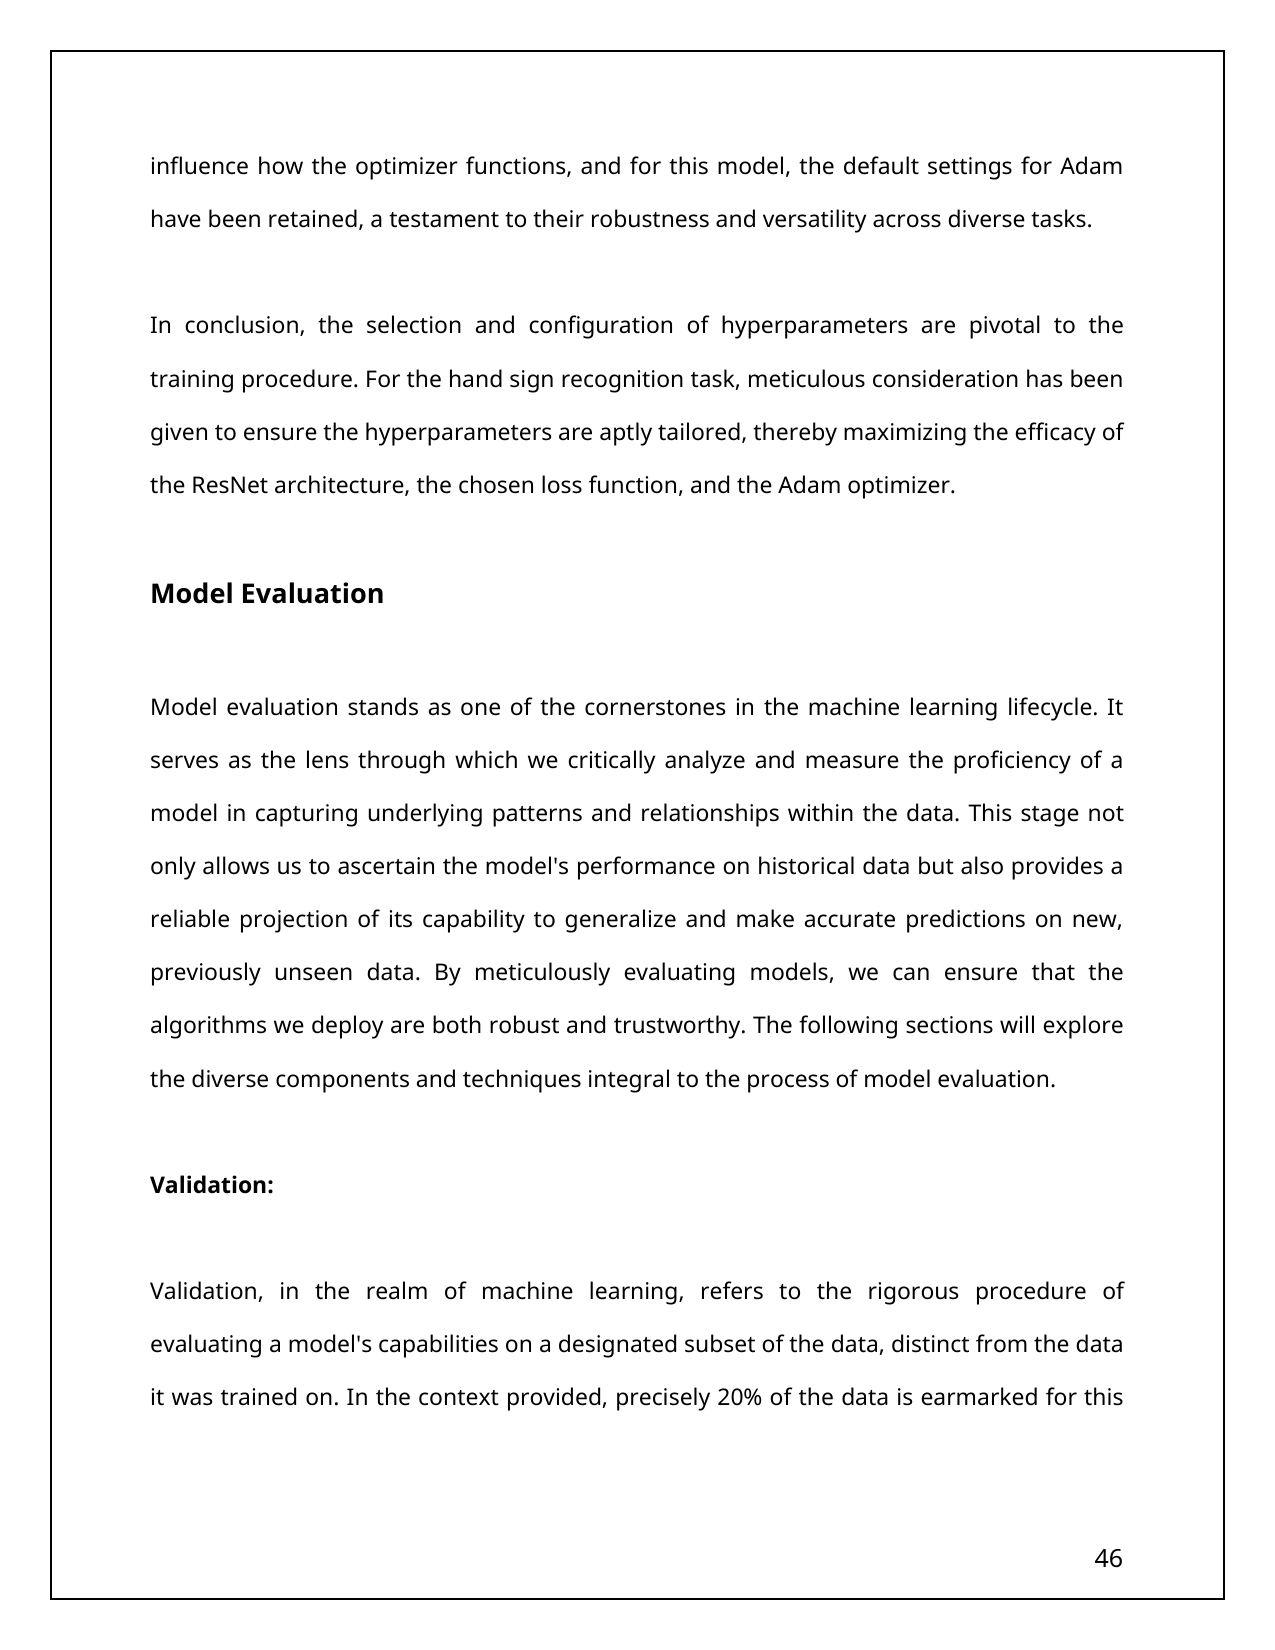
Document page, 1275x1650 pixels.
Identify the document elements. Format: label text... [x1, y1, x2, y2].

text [150, 1275, 1125, 1413]
text In conclusion, the selection and configuration of hyperparameters are pivotal to the training procedure. For the hand sign recognition task, meticulous consideration has been given to ensure the hyperparameters are aptly tailored, thereby maximizing the efficacy of the ResNet architecture, the chosen loss function, and the Adam optimizer. [150, 309, 1125, 500]
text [150, 150, 1125, 234]
text Validation: [150, 1169, 1125, 1200]
text Model evaluation stands as one of the cornerstones in the machine learning lifecycle. It serves as the lens through which we critically analyze and measure the proficiency of a model in capturing underlying patterns and relationships within the data. This stage not only allows us to ascertain the model's performance on historical data but also provides a reliable projection of its capability to generalize and make accurate predictions on new, previously unseen data. By meticulously evaluating models, we can ensure that the algorithms we deploy are both robust and trustworthy. The following sections will explore the diverse components and techniques integral to the process of model evaluation. [150, 691, 1125, 1094]
text Model Evaluation [150, 575, 1125, 612]
